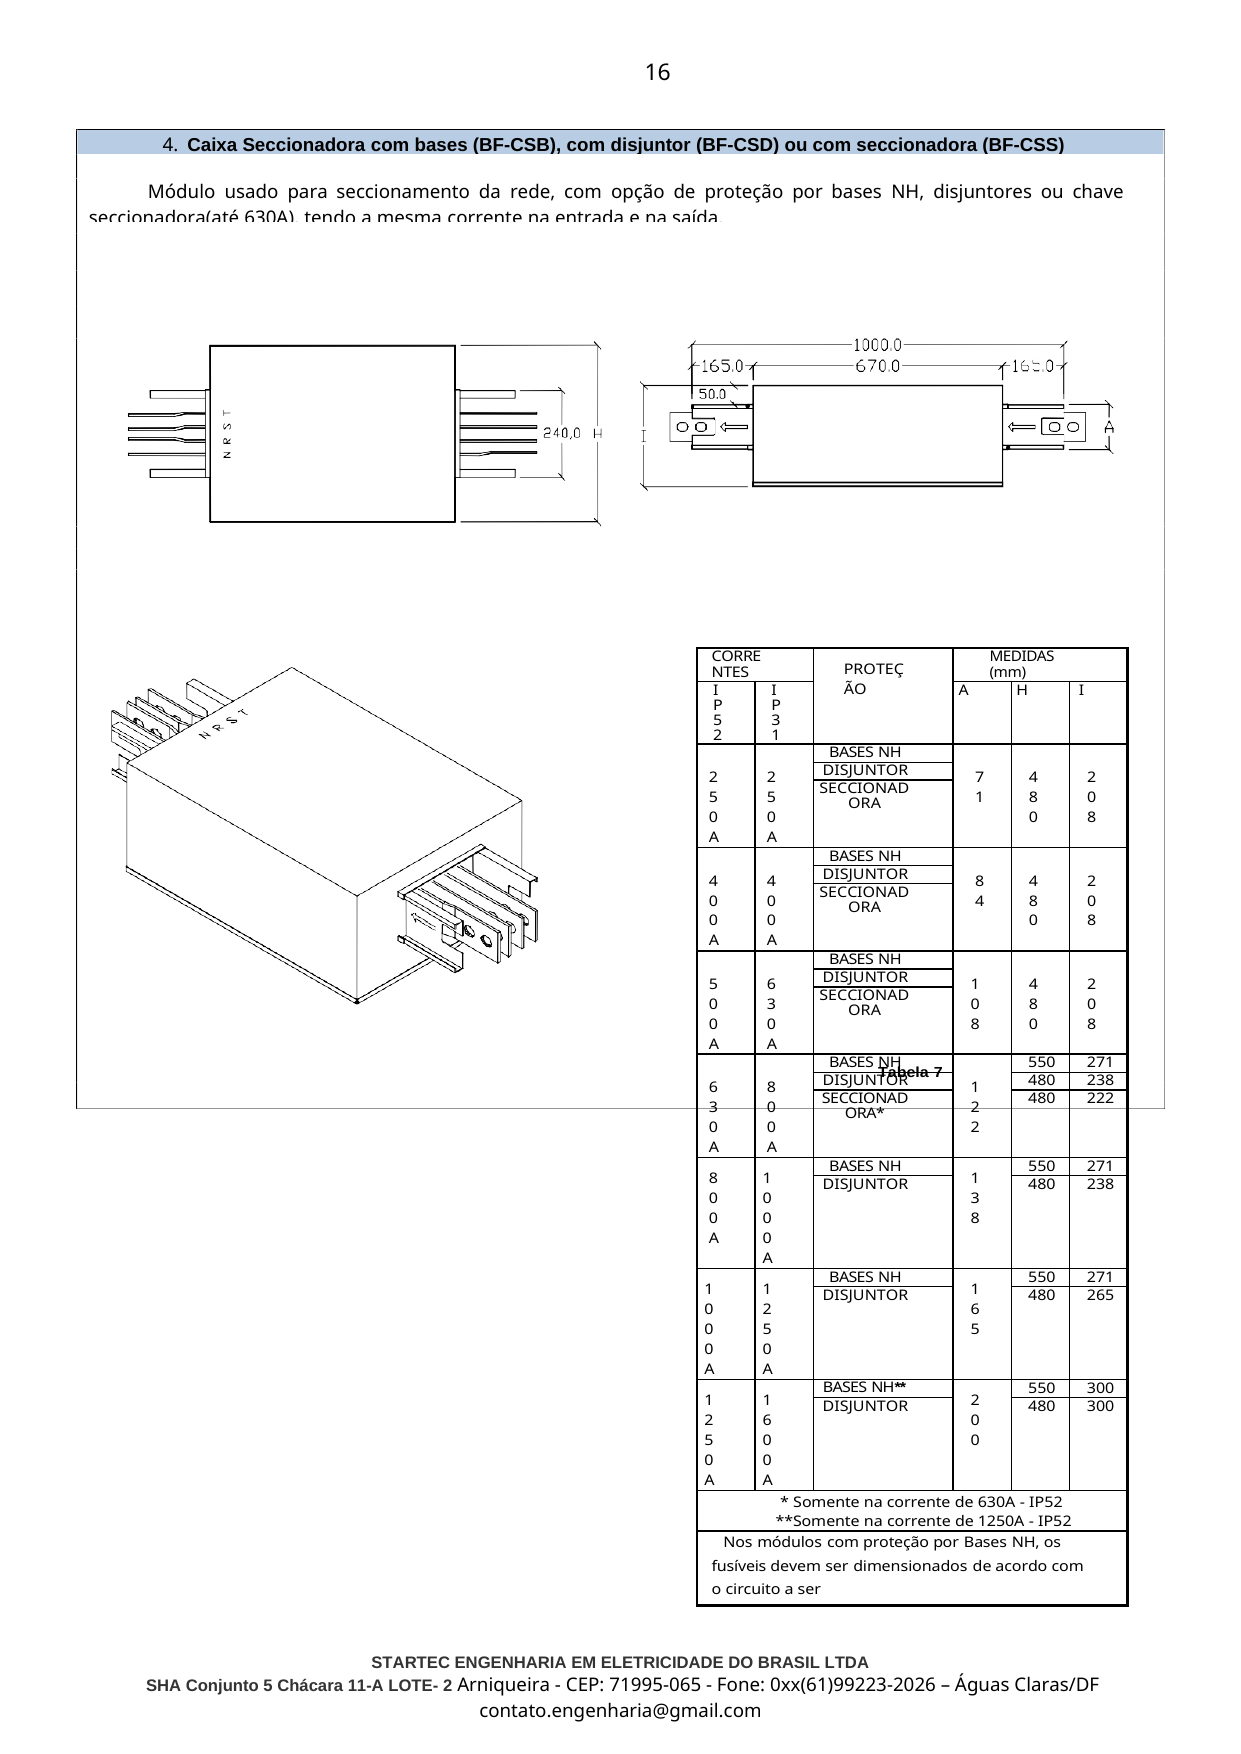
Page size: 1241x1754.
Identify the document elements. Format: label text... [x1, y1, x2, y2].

table_cell 550 [1012, 1055, 1069, 1071]
table_header PROTEÇÃO [814, 649, 952, 743]
table_cell 480 [1012, 1287, 1069, 1378]
table_cell BASES NH [814, 1158, 952, 1175]
table_cell 238 [1070, 1073, 1126, 1089]
table_cell 400A [698, 848, 754, 950]
table_cell DISJUNTOR [814, 970, 952, 986]
table_cell 800A [756, 1055, 813, 1157]
table_cell DISJUNTOR [814, 1398, 952, 1489]
picture [76, 129, 1165, 1109]
table_cell 138 [954, 1158, 1011, 1268]
table_cell 271 [1070, 1158, 1126, 1175]
table_cell 630A [756, 952, 813, 1053]
table_cell 200 [954, 1380, 1011, 1489]
table_cell 550 [1012, 1269, 1069, 1286]
table_cell 300 [1070, 1398, 1126, 1489]
table_cell 480 [1012, 1176, 1069, 1268]
table_cell 400A [756, 848, 813, 950]
table_cell 238 [1070, 1176, 1126, 1268]
table_cell 550 [1012, 1380, 1069, 1397]
table_cell BASES NH [814, 745, 952, 761]
table_cell BASES NH [814, 1269, 952, 1286]
table_cell 71 [954, 745, 1011, 847]
table_cell 800A [698, 1158, 754, 1268]
table_cell 208 [1070, 952, 1126, 1053]
table_cell I [1070, 682, 1126, 743]
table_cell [698, 1532, 1126, 1604]
table_cell 1250A [698, 1380, 754, 1489]
table_cell 208 [1070, 848, 1126, 950]
table_cell 165 [954, 1269, 1011, 1378]
table_cell 550 [1012, 1158, 1069, 1175]
table_header CORRENTES [698, 649, 813, 681]
table_cell 265 [1070, 1287, 1126, 1378]
table_cell 250A [756, 745, 813, 847]
table_cell 630A [698, 1055, 754, 1157]
table_cell 500A [698, 952, 754, 1053]
table_cell DISJUNTOR [814, 1073, 952, 1089]
table_cell 480 [1012, 1091, 1069, 1157]
table_cell * Somente na corrente de 630A - IP52 **Somente na corrente de 1250A - IP52 [698, 1491, 1126, 1530]
table_cell 1000A [756, 1158, 813, 1268]
table_cell 480 [1012, 952, 1069, 1053]
table_cell 1000A [698, 1269, 754, 1378]
table_cell SECCIONADORA [814, 988, 952, 1053]
table_cell H [1012, 682, 1069, 743]
table_cell SECCIONADORA* [814, 1091, 952, 1157]
table_cell BASES NH [814, 952, 952, 968]
table_cell DISJUNTOR [814, 866, 952, 883]
table_header MEDIDAS (mm) [954, 649, 1126, 681]
table_cell A [954, 682, 1011, 743]
table_cell 300 [1070, 1380, 1126, 1397]
table_cell 271 [1070, 1269, 1126, 1286]
table_cell SECCIONADORA [814, 884, 952, 950]
table_cell DISJUNTOR [814, 1176, 952, 1268]
table_cell 480 [1012, 745, 1069, 847]
table_cell 84 [954, 848, 1011, 950]
table_cell 480 [1012, 1398, 1069, 1489]
table_cell 250A [698, 745, 754, 847]
table_cell DISJUNTOR [814, 1287, 952, 1378]
table_cell 208 [1070, 745, 1126, 847]
table_cell 222 [1070, 1091, 1126, 1157]
table_cell IP52 [698, 682, 754, 743]
table_cell 1250A [756, 1269, 813, 1378]
table_cell 108 [954, 952, 1011, 1053]
table_cell BASES NH [814, 848, 952, 865]
table_cell DISJUNTOR [814, 763, 952, 779]
table_cell IP31 [756, 682, 813, 743]
table_cell 122 [954, 1055, 1011, 1157]
table_cell 480 [1012, 1073, 1069, 1089]
table_cell 1600A [756, 1380, 813, 1489]
table_cell BASES NH** [814, 1380, 952, 1397]
table_cell 271 [1070, 1055, 1126, 1071]
table_cell 480 [1012, 848, 1069, 950]
table_cell SECCIONADORA [814, 781, 952, 847]
table_cell BASES NH [814, 1055, 952, 1071]
